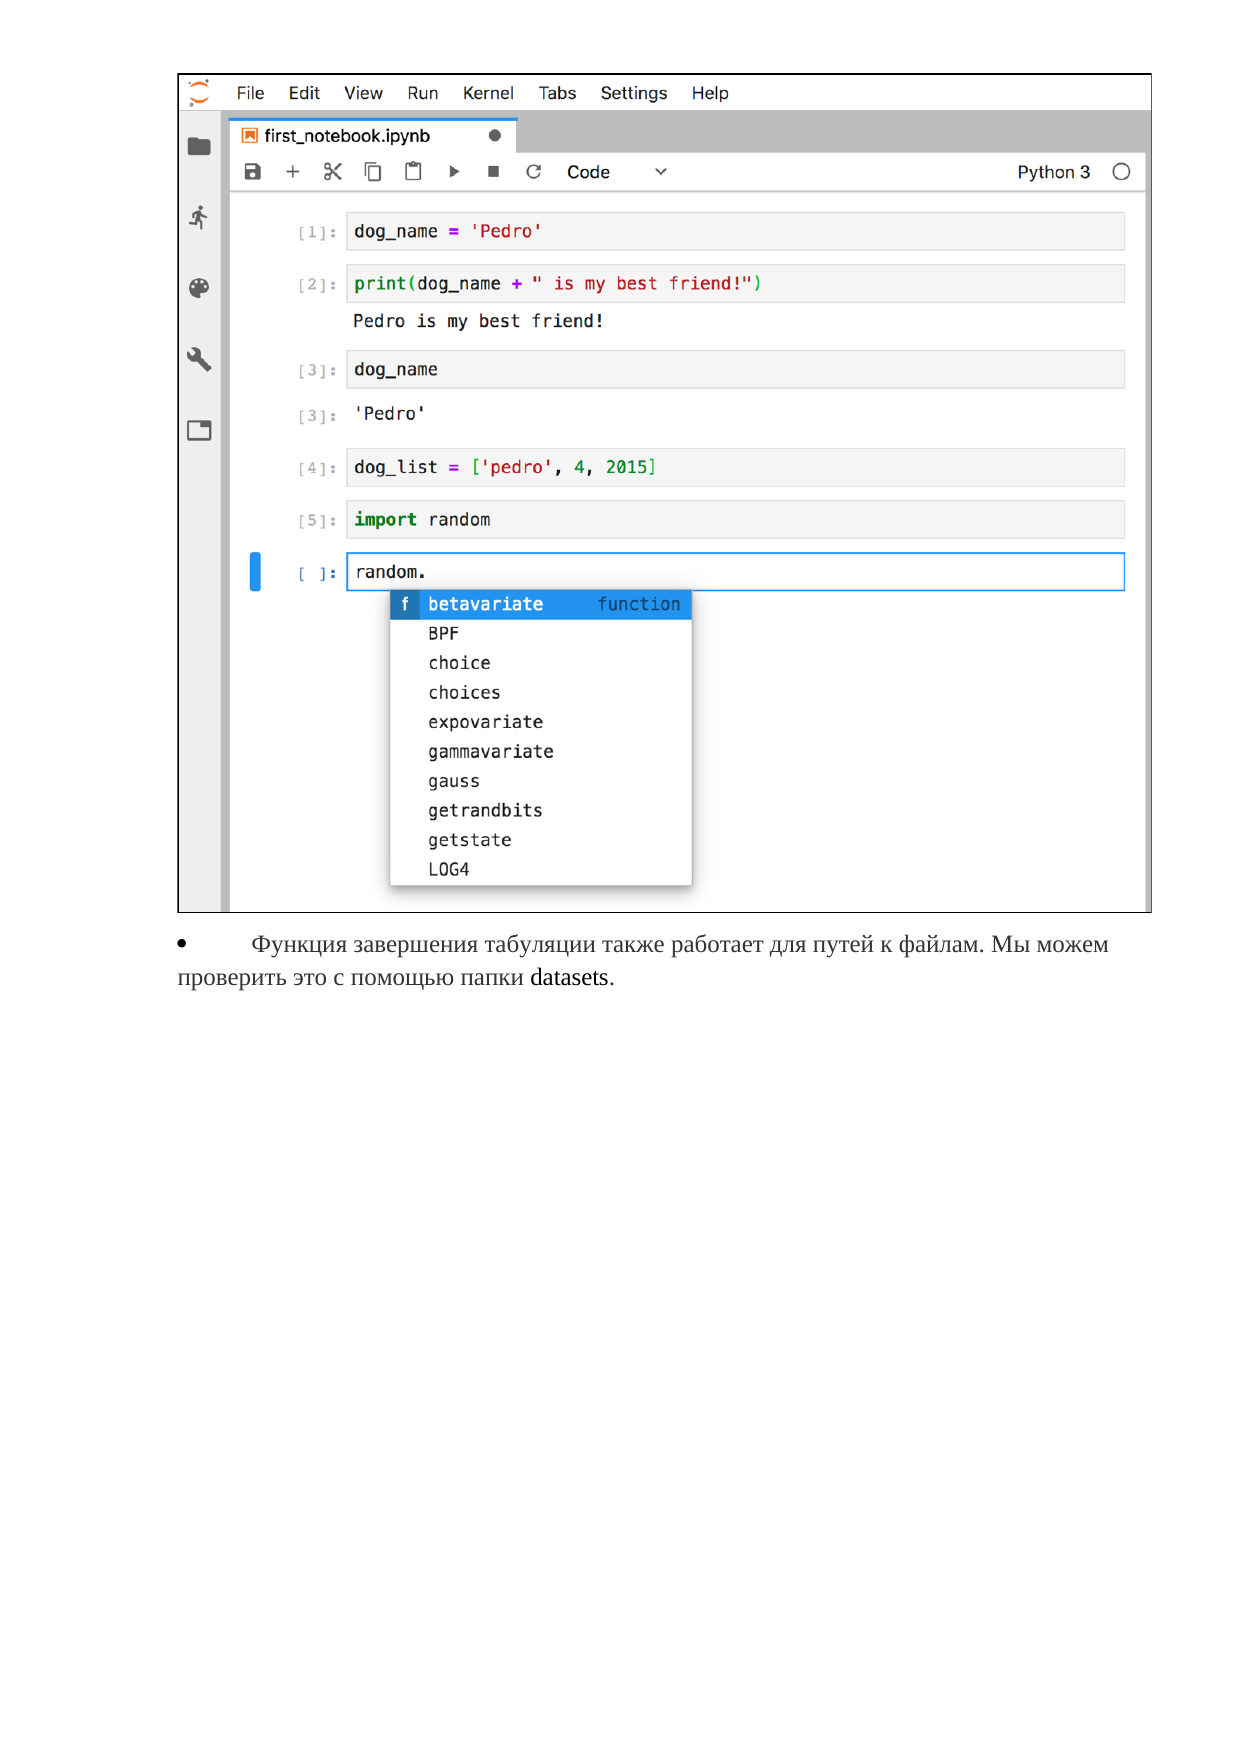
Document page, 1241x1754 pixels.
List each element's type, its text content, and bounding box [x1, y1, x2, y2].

list Функция завершения табуляции также работает для путей к файлам. Мы можем проверить это с помощью папки datasets. [177, 929, 1152, 991]
picture [177, 73, 1152, 913]
